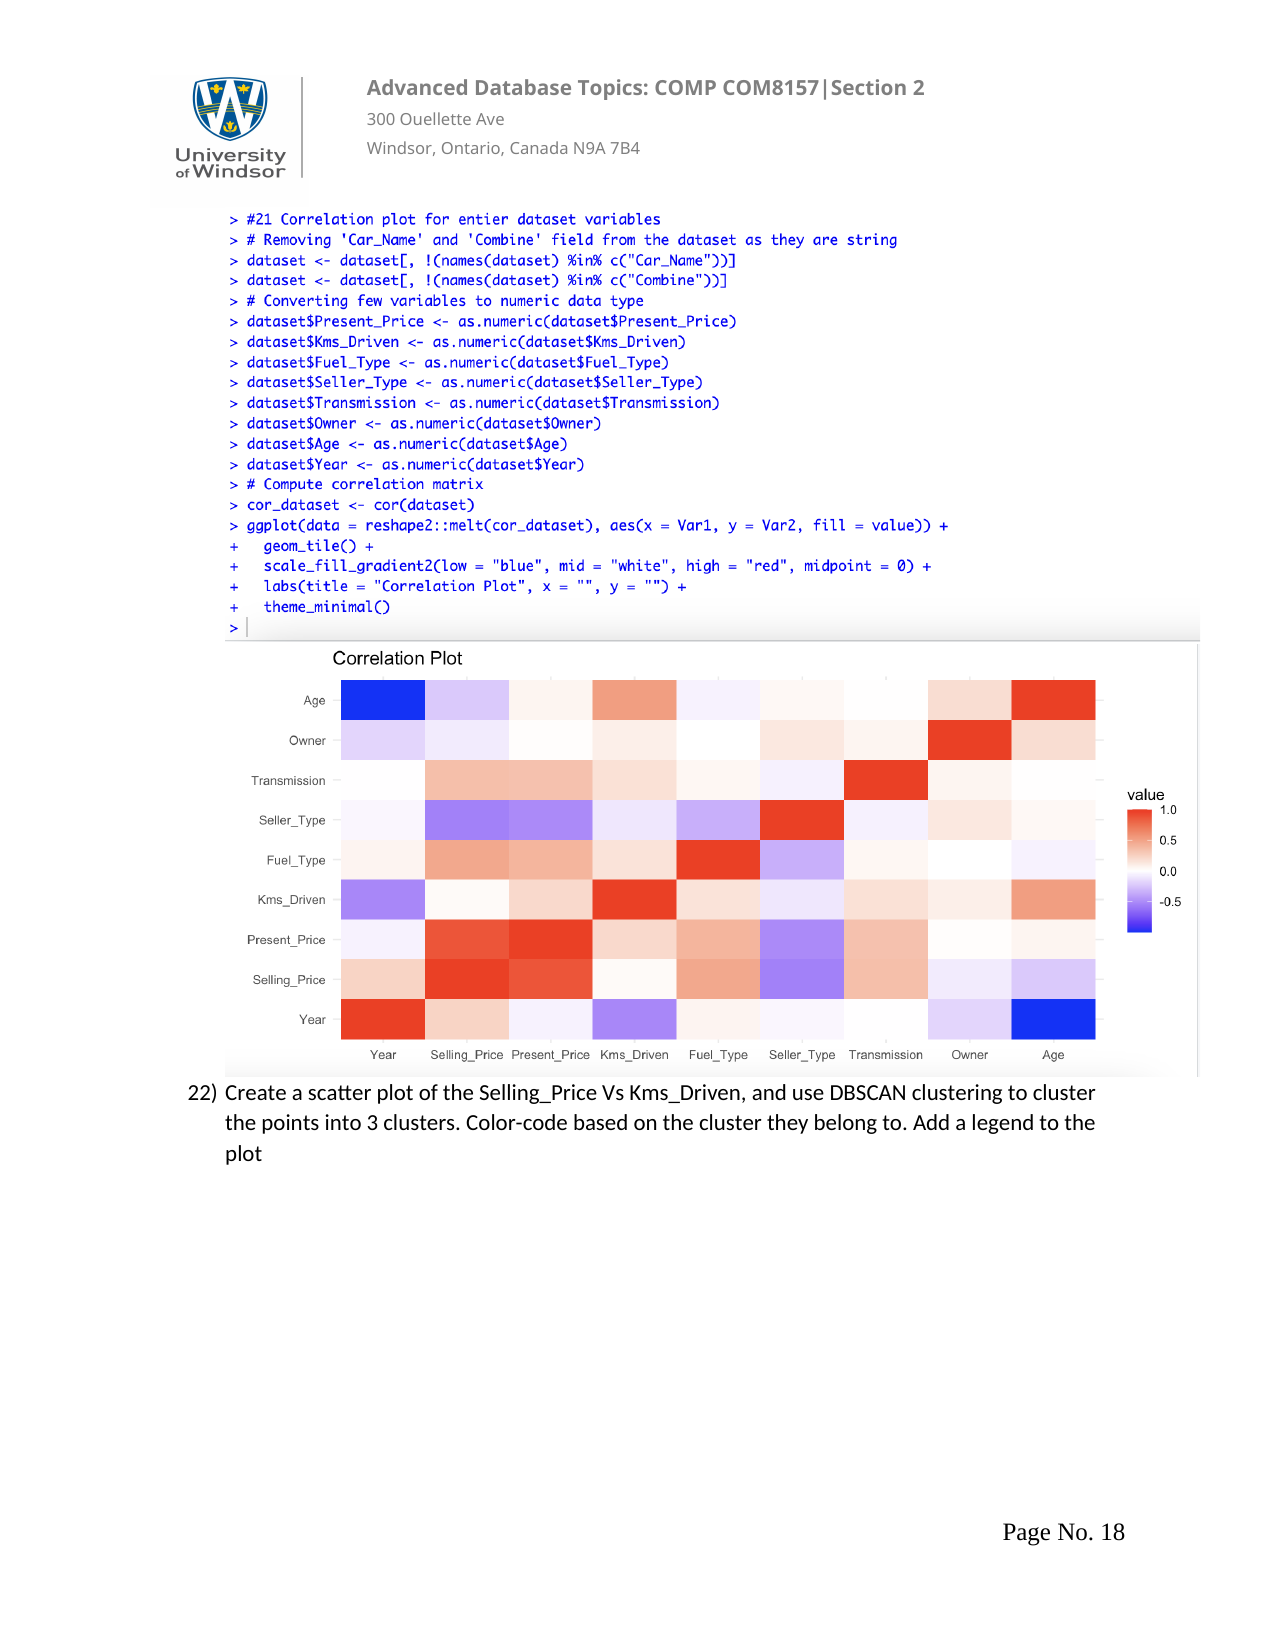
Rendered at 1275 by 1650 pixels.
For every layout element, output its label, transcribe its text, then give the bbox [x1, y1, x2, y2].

list Create a scatter plot of the Selling_Price Vs Kms_Driven, and use DBSCAN clustering to cluster the points into 3 clusters. Color-code based on the cluster they belong to. Add a legend to the plot [187, 1078, 1125, 1167]
picture [225, 644, 1200, 1077]
picture [150, 75, 1200, 642]
